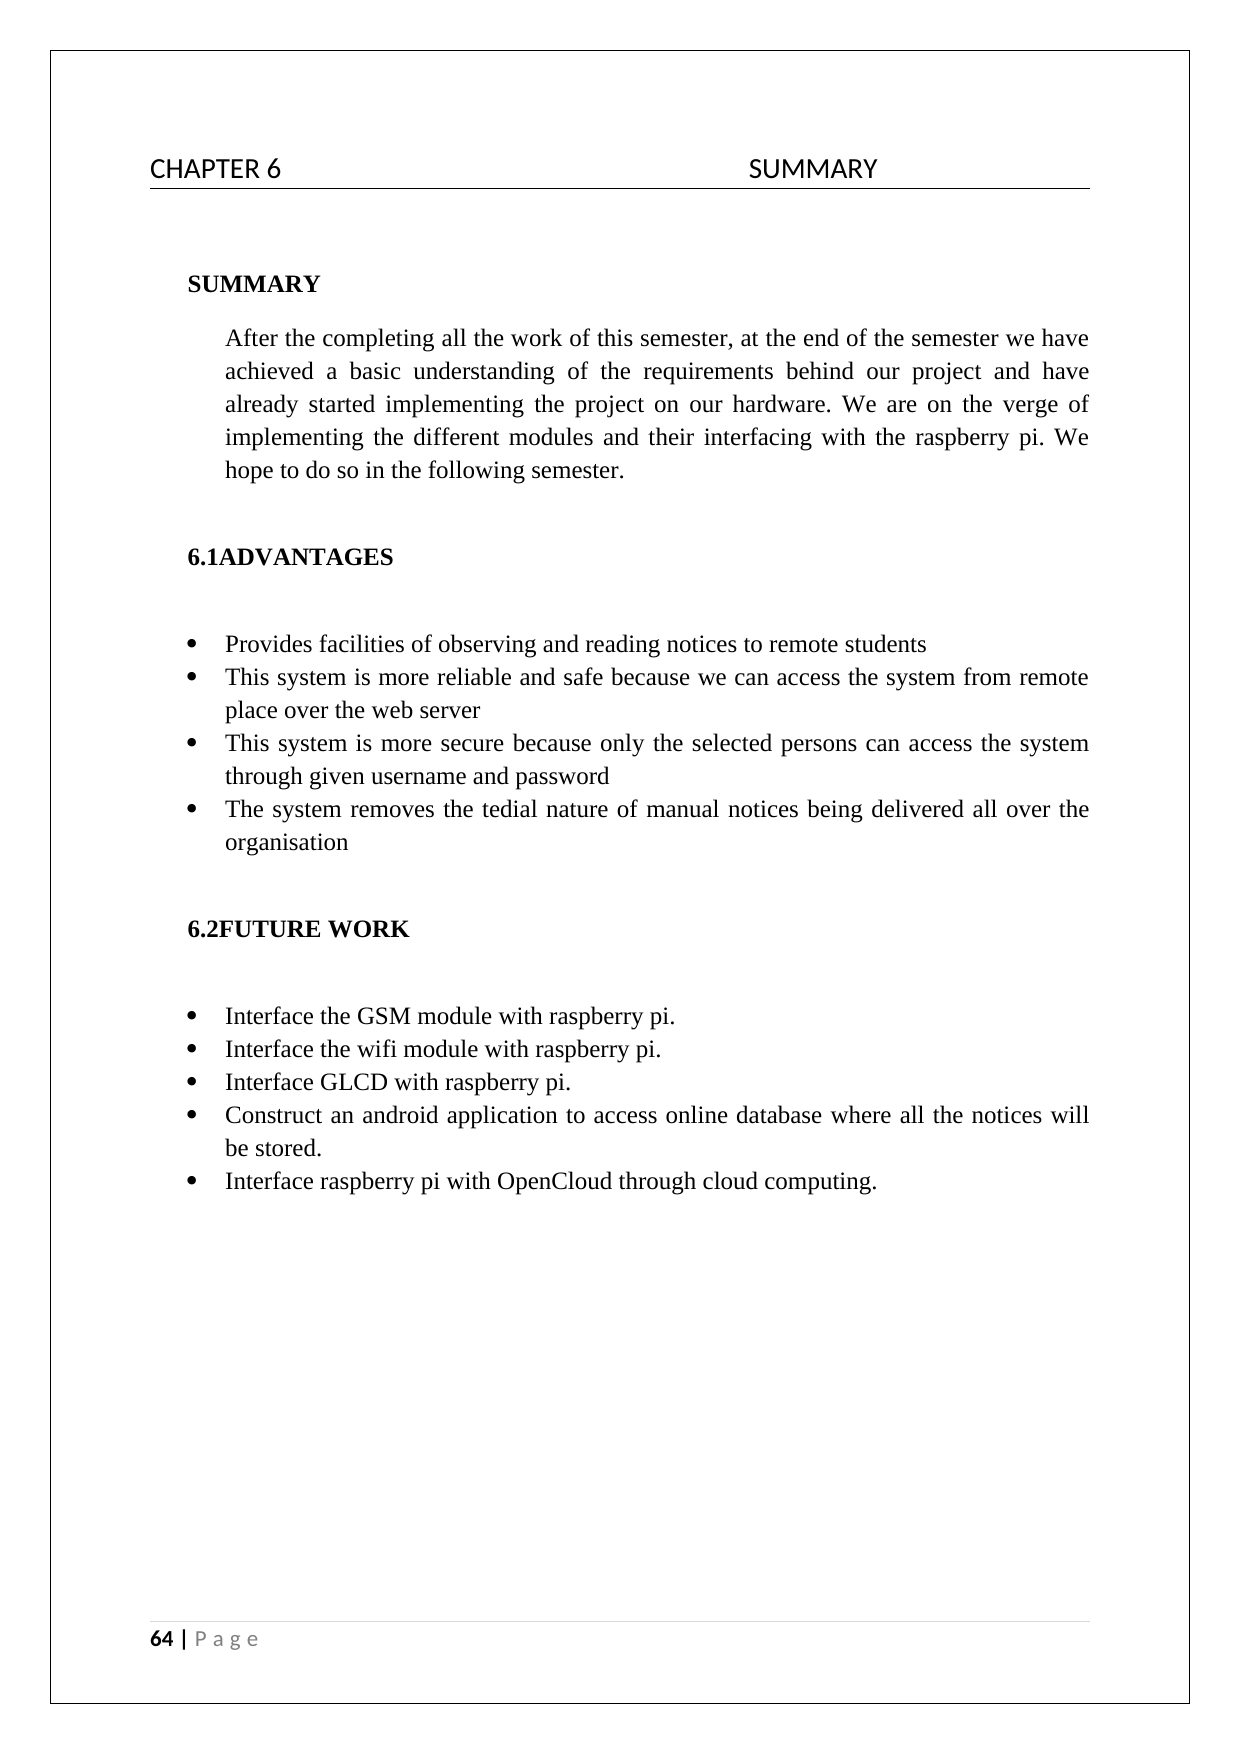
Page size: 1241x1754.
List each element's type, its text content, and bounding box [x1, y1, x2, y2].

list After the completing all the work of this semester, at the end of the semester we have achieved a basic understanding of the requirements behind our project and have already started implementing the project on our hardware. We are on the verge of implementing the different modules and their interfacing with the raspberry pi. We hope to do so in the following semester. [225, 323, 1090, 484]
text 6.2FUTURE WORK [187, 914, 1090, 943]
list This system is more secure because only the selected persons can access the system through given username and password [187, 728, 1090, 790]
text SUMMARY [187, 269, 1090, 298]
list Interface the GSM module with raspberry pi. [187, 1001, 1090, 1029]
list Interface the wifi module with raspberry pi. [187, 1034, 1090, 1063]
list Interface raspberry pi with OpenCloud through cloud computing. [187, 1166, 1090, 1195]
list The system removes the tedial nature of manual notices being delivered all over the organisation [187, 794, 1090, 856]
list Provides facilities of observing and reading notices to remote students [187, 629, 1090, 658]
list Construct an android application to access online database where all the notices will be stored. [187, 1100, 1090, 1162]
text 6.1ADVANTAGES [187, 542, 1090, 571]
text CHAPTER 6 SUMMARY [150, 150, 1090, 188]
list This system is more reliable and safe because we can access the system from remote place over the web server [187, 662, 1090, 724]
list Interface GLCD with raspberry pi. [187, 1067, 1090, 1096]
